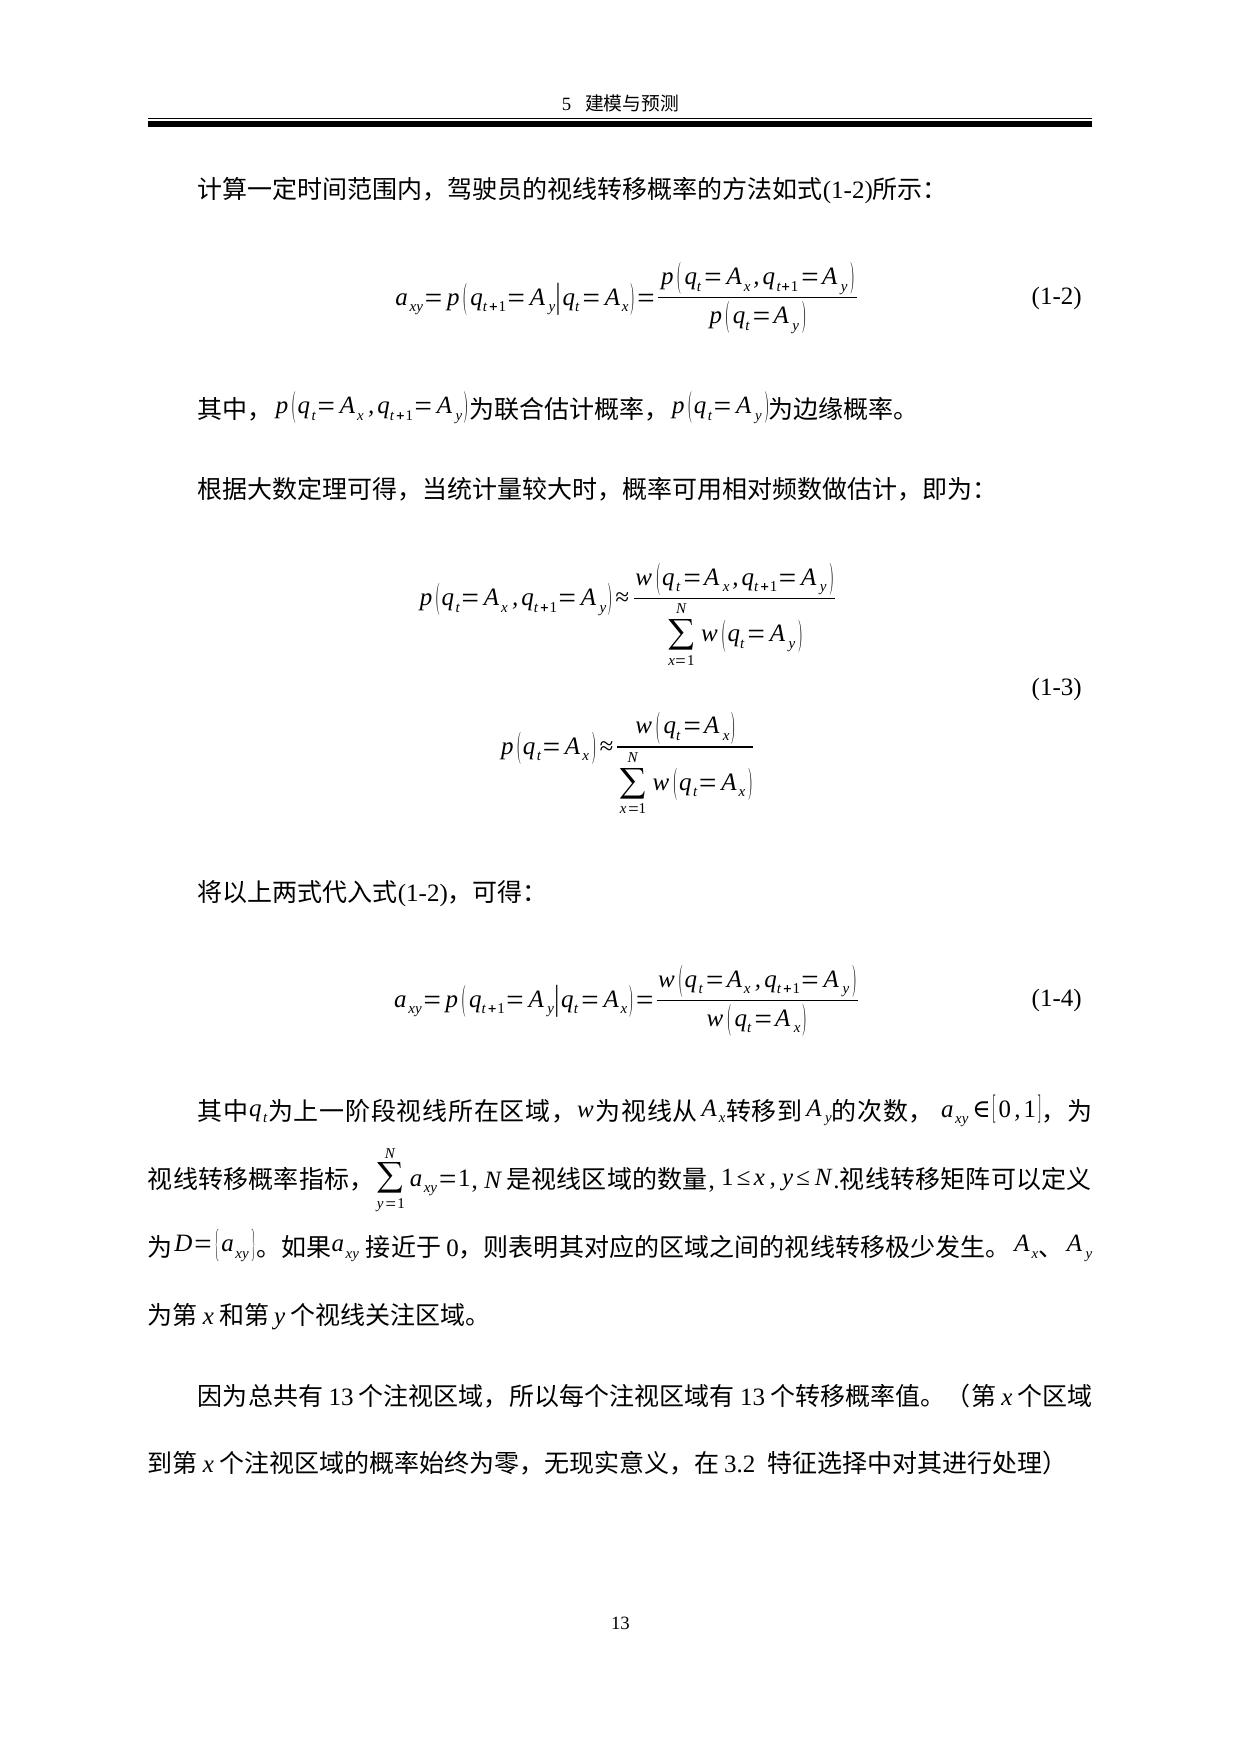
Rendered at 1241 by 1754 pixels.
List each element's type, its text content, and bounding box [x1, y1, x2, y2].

text 将以上两式代入式(1-2)，可得： [148, 856, 1092, 924]
text 其中，为联合估计概率，为边缘概率。 [148, 374, 1092, 442]
table_header (1-4) [1008, 937, 1092, 1063]
table_header [195, 535, 1007, 844]
text 根据大数定理可得，当统计量较大时，概率可用相对频数做估计，即为： [148, 454, 1092, 522]
table_header (1-3) [1008, 535, 1092, 844]
text 其中为上一阶段视线所在区域，为视线从转移到的次数， ，为视线转移概率指标，, N是视线区域的数量, .视线转移矩阵可以定义为。如果 接近于0，则表明其对应的区域之间的视线转移极少发生。、为第x和第y个视线关注区域。 [148, 1076, 1092, 1348]
table_header (1-2) [1008, 234, 1092, 361]
table_header [195, 234, 1007, 361]
table_header [195, 937, 1007, 1063]
text 计算一定时间范围内，驾驶员的视线转移概率的方法如式(1-2)所示： [148, 154, 1092, 222]
text 因为总共有13个注视区域，所以每个注视区域有13个转移概率值。（第x个区域到第x个注视区域的概率始终为零，无现实意义，在3.2 特征选择中对其进行处理） [148, 1360, 1092, 1496]
